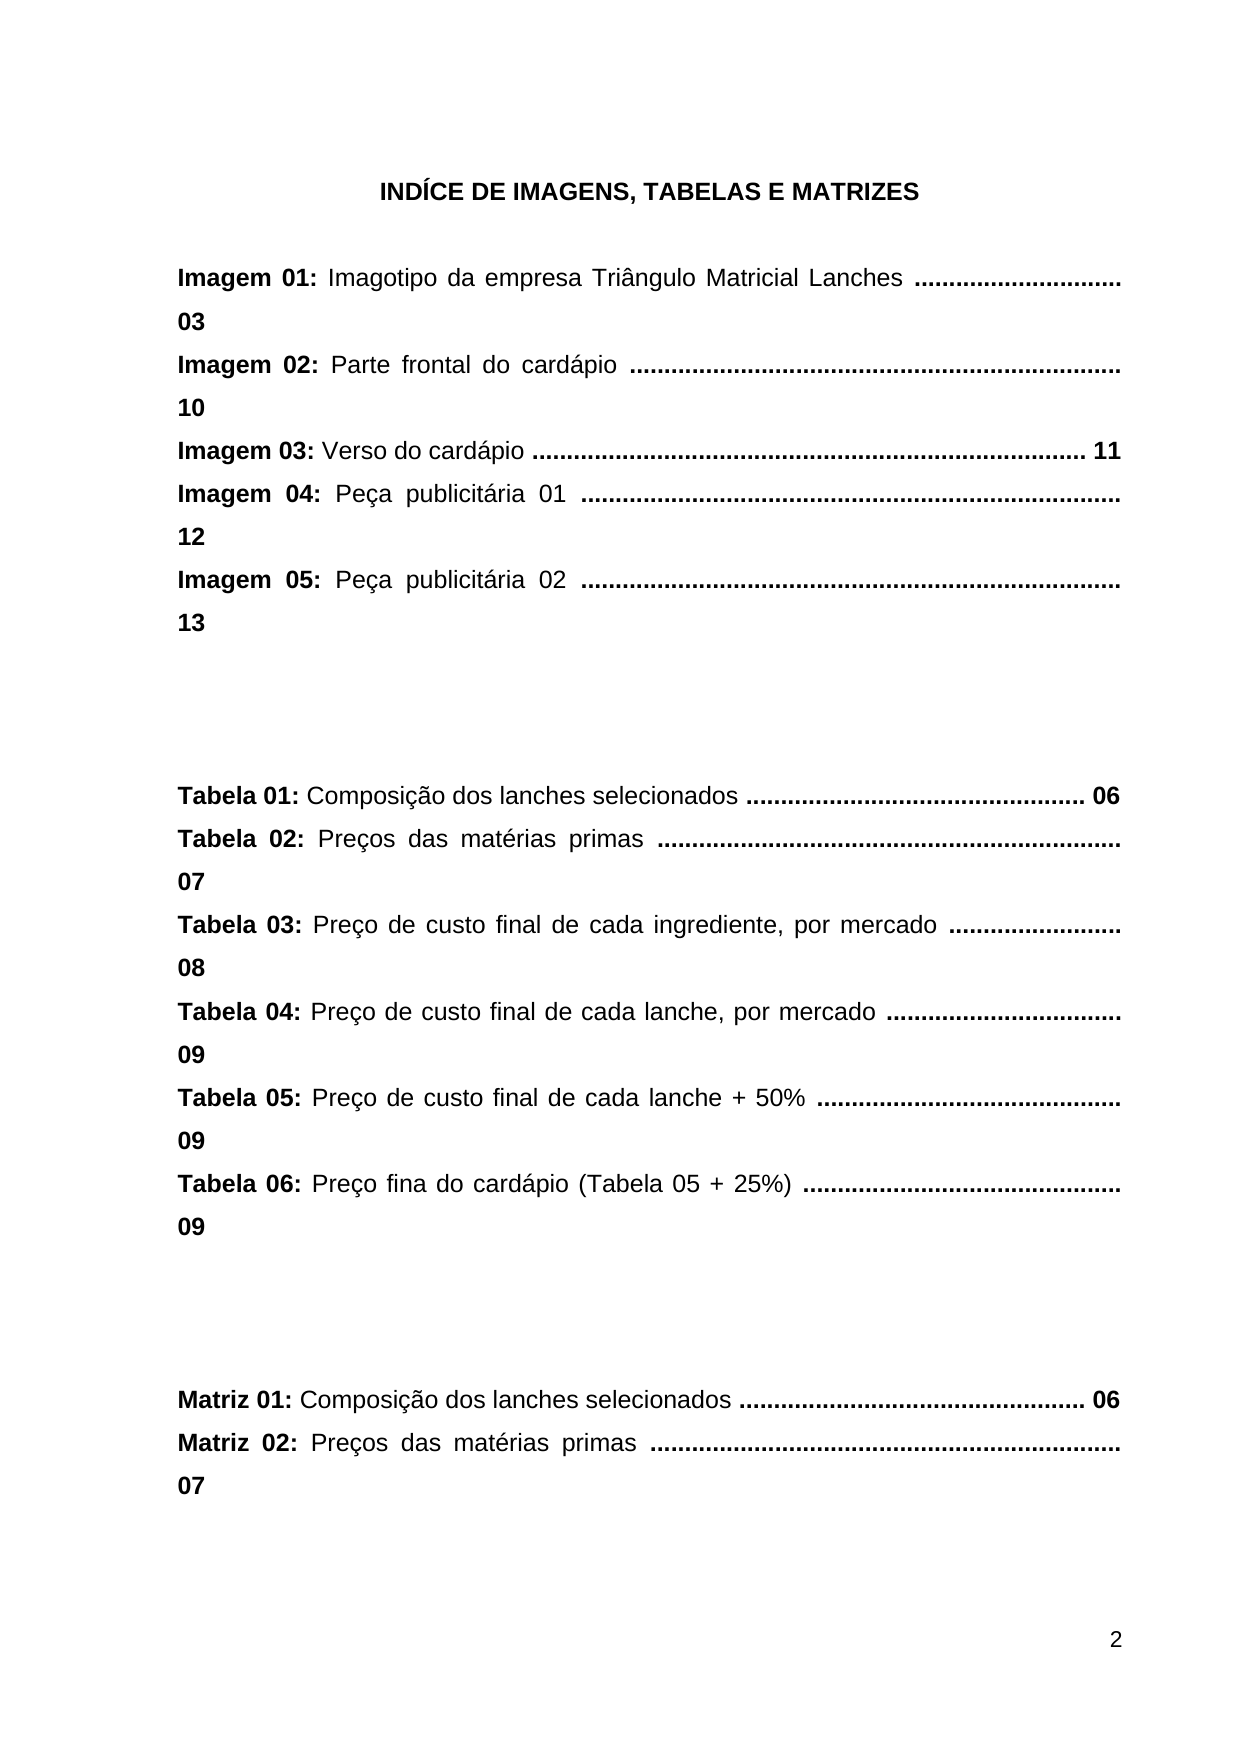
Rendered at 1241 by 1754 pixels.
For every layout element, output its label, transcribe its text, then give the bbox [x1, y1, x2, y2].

text Tabela 01: Composição dos lanches selecionados ................................................. 06 [177, 781, 1122, 810]
text INDÍCE DE IMAGENS, TABELAS E MATRIZES [177, 177, 1122, 206]
text Tabela 02: Preços das matérias primas ................................................................... 07 [177, 824, 1122, 896]
text Imagem 05: Peça publicitária 02 .............................................................................. 13 [177, 565, 1122, 637]
text Imagem 03: Verso do cardápio ................................................................................ 11 [177, 436, 1122, 465]
text Matriz 01: Composição dos lanches selecionados .................................................. 06 [177, 1385, 1122, 1413]
text Tabela 05: Preço de custo final de cada lanche + 50% ............................................ 09 [177, 1083, 1122, 1155]
text Imagem 04: Peça publicitária 01 .............................................................................. 12 [177, 479, 1122, 551]
text Imagem 02: Parte frontal do cardápio ....................................................................... 10 [177, 350, 1122, 422]
text Tabela 03: Preço de custo final de cada ingrediente, por mercado ......................... 08 [177, 910, 1122, 982]
text Matriz 02: Preços das matérias primas .................................................................... 07 [177, 1428, 1122, 1500]
text Imagem 01: Imagotipo da empresa Triângulo Matricial Lanches .............................. 03 [177, 263, 1122, 335]
text Tabela 04: Preço de custo final de cada lanche, por mercado .................................. 09 [177, 997, 1122, 1068]
text Tabela 06: Preço fina do cardápio (Tabela 05 + 25%) .............................................. 09 [177, 1169, 1122, 1241]
